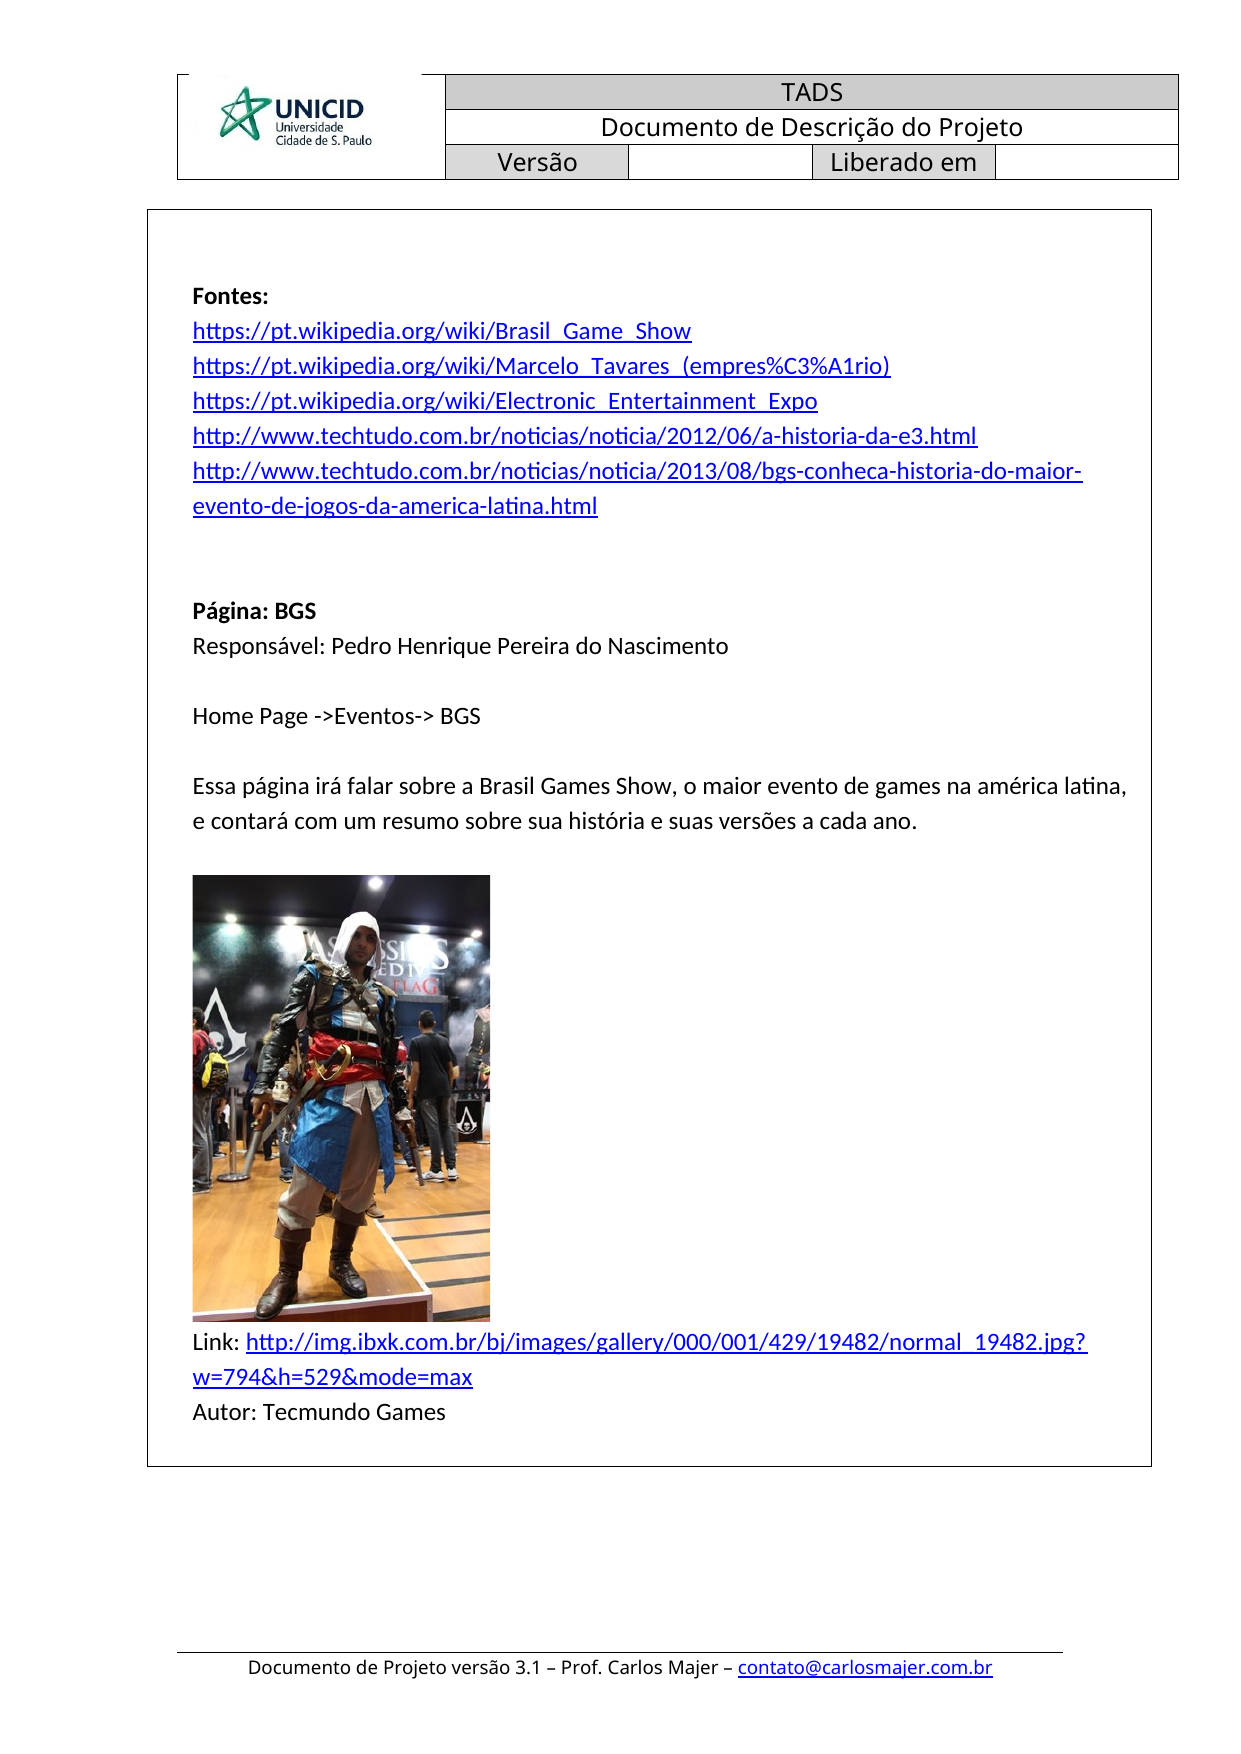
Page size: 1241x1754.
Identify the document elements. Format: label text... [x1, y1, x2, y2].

picture [188, 74, 422, 166]
picture [192, 875, 491, 1322]
